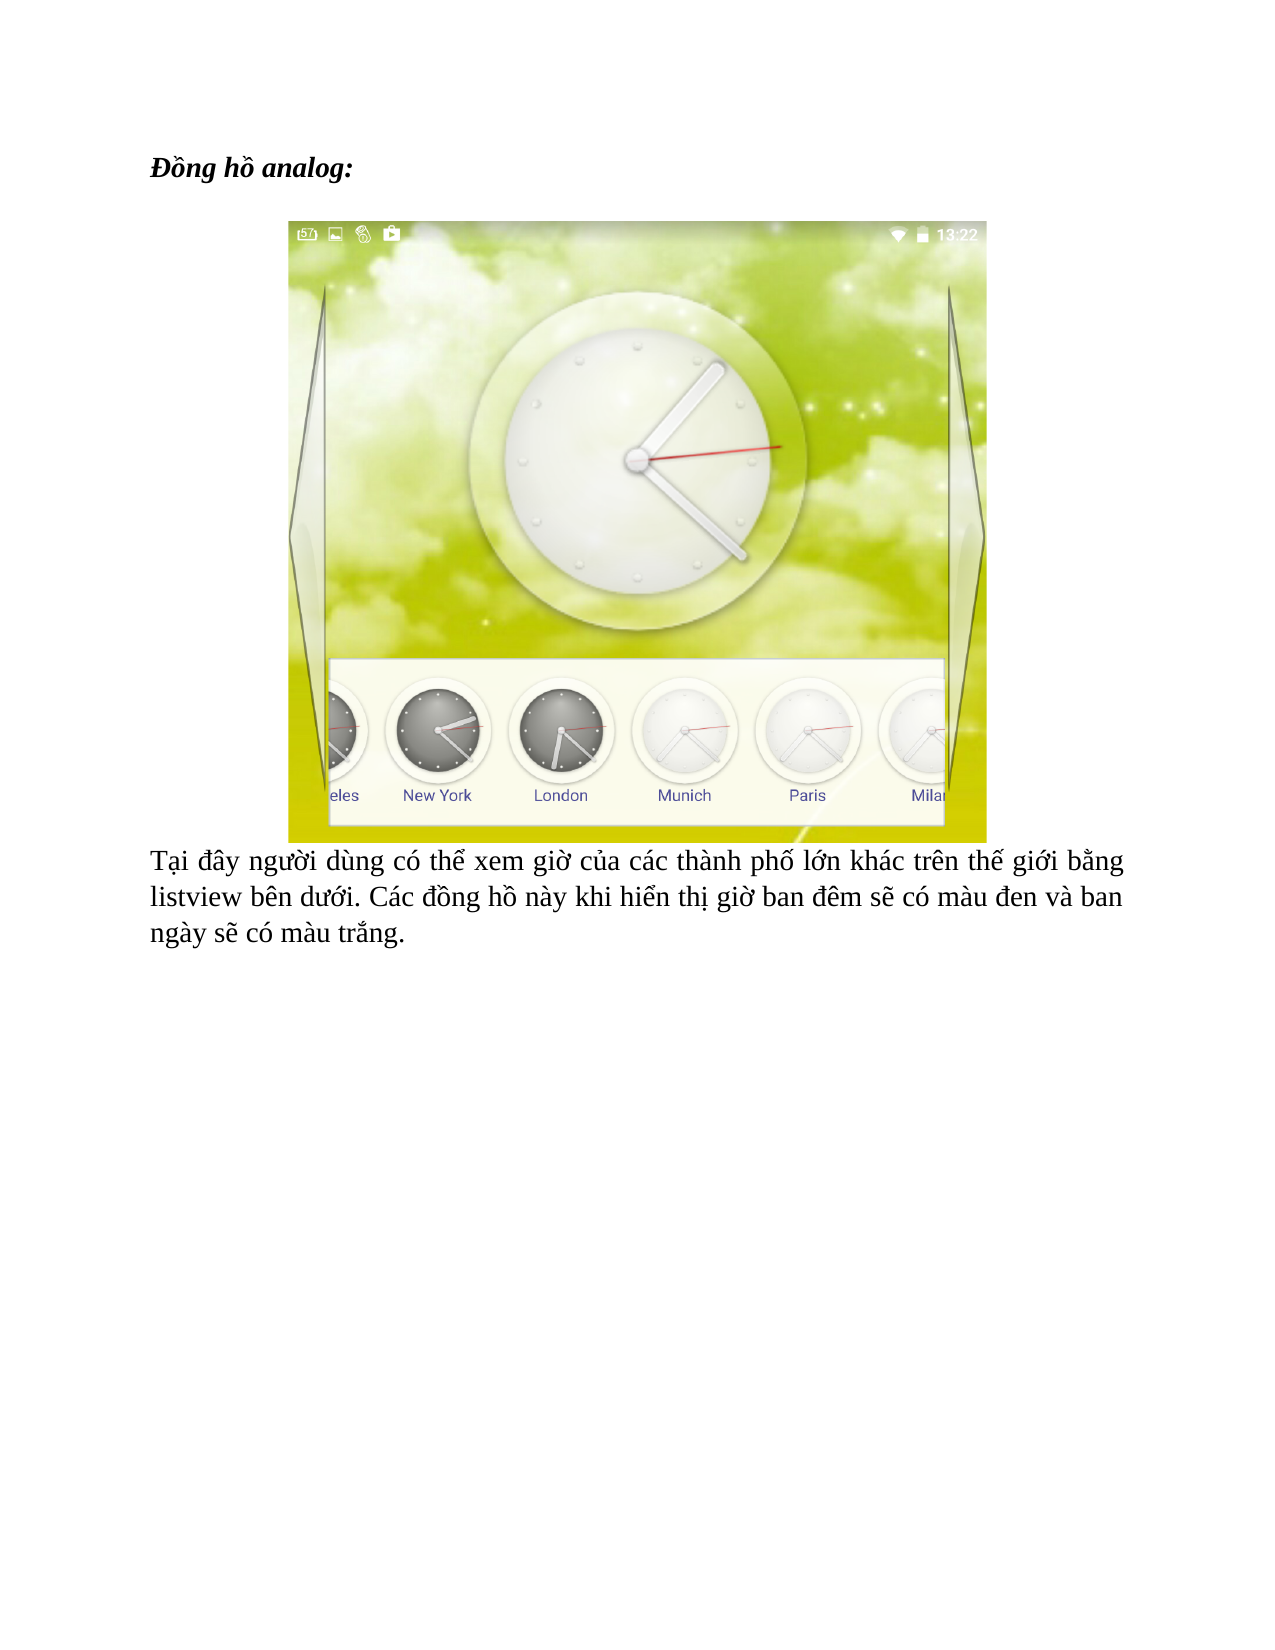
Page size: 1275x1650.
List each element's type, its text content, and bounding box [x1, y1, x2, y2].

picture [288, 221, 987, 843]
subtitle Đồng hồ analog: [150, 150, 1125, 183]
text Tại đây người dùng có thể xem giờ của các thành phố lớn khác trên thế giới bằng listview bên dưới. Các đồng hồ này khi hiển thị giờ ban đêm sẽ có màu đen và ban ngày sẽ có màu trắng. [150, 843, 1125, 948]
